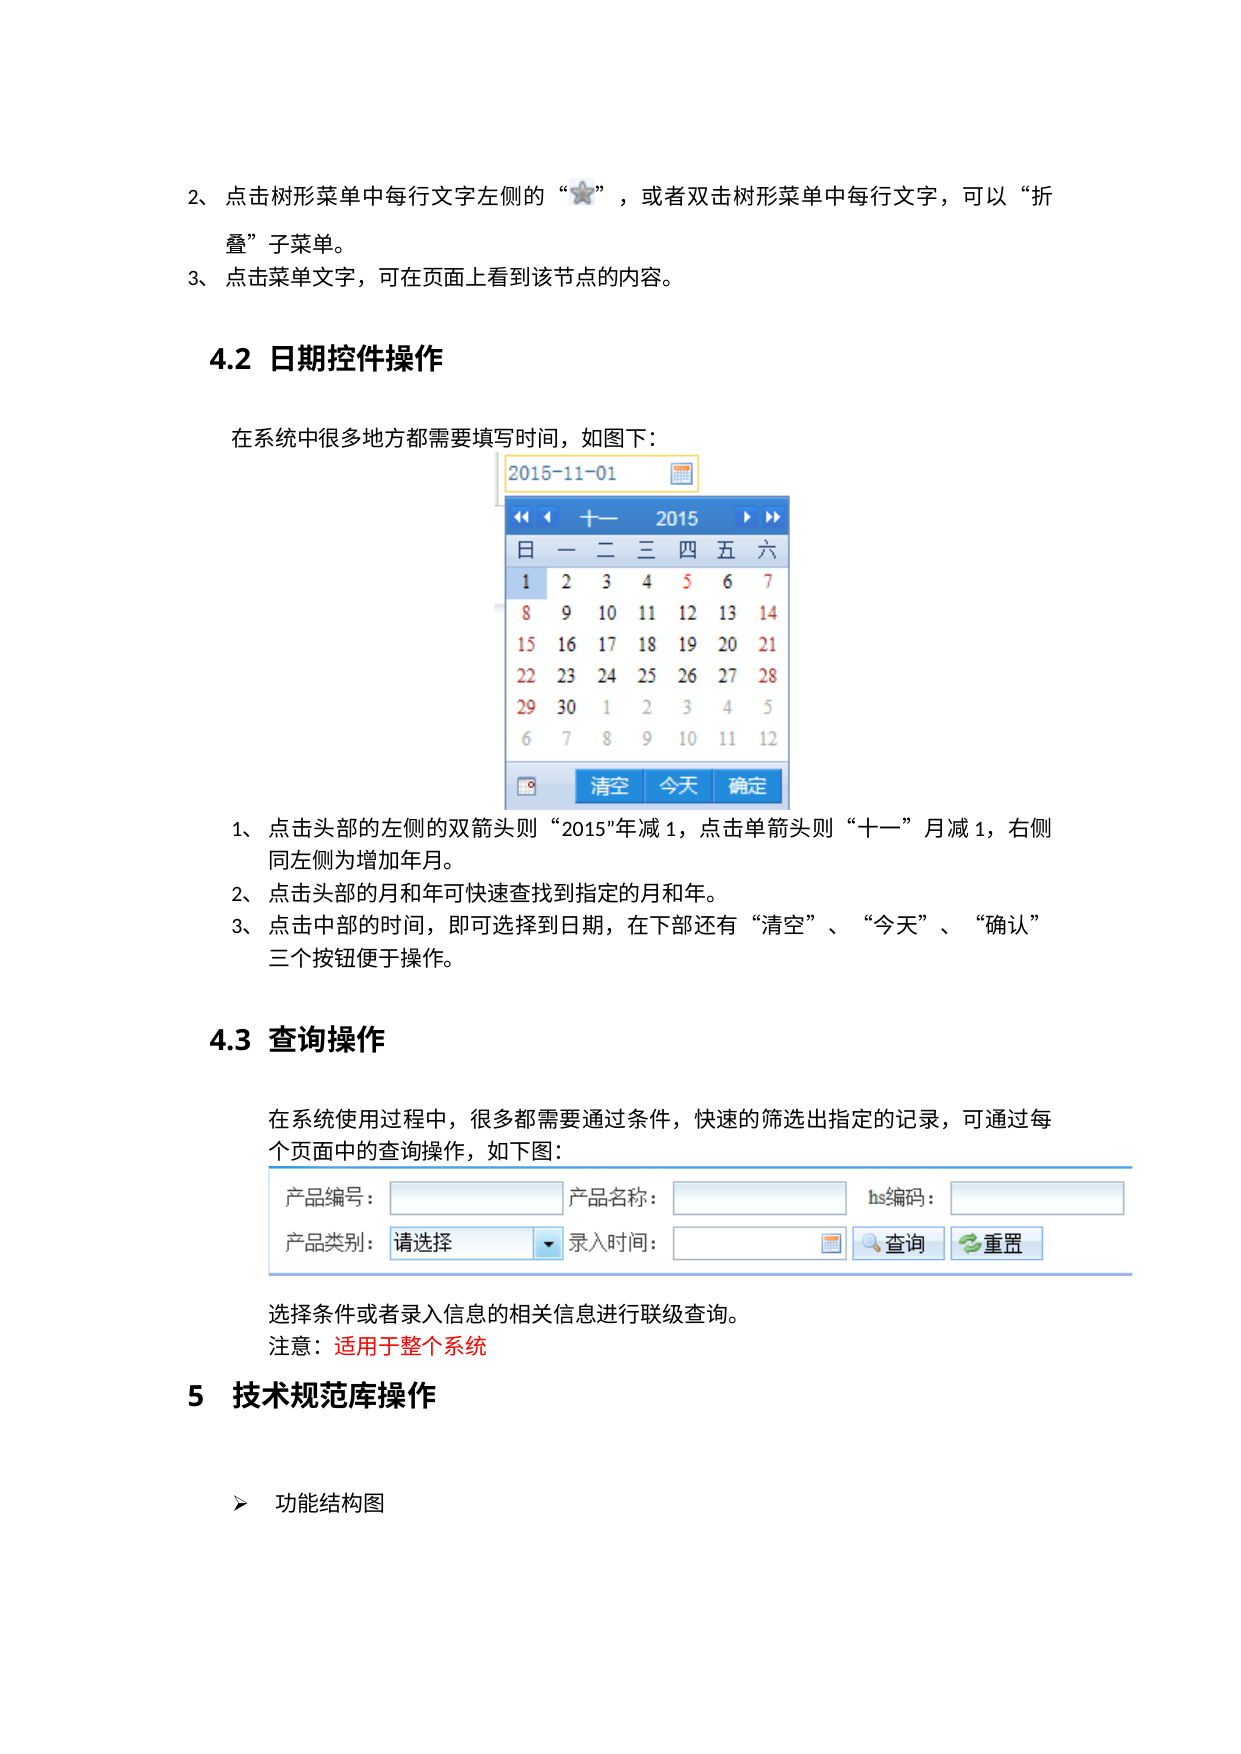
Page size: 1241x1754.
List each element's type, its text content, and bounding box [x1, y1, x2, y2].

text 注意：适用于整个系统 [268, 1329, 1053, 1361]
text 选择条件或者录入信息的相关信息进行联级查询。 [268, 1296, 1053, 1329]
list 点击菜单文字，可在页面上看到该节点的内容。 [187, 259, 1053, 292]
list 点击树形菜单中每行文字左侧的“”，或者双击树形菜单中每行文字，可以“折叠”子菜单。 [187, 162, 1053, 259]
text 技术规范库操作 [187, 1361, 1053, 1426]
picture [268, 1166, 1133, 1276]
text 查询操作 [209, 1005, 1031, 1070]
list 点击头部的月和年可快速查找到指定的月和年。 [231, 875, 1053, 908]
text 在系统使用过程中，很多都需要通过条件，快速的筛选出指定的记录，可通过每个页面中的查询操作，如下图： [268, 1101, 1053, 1166]
text 在系统中很多地方都需要填写时间，如图下： [231, 420, 1053, 453]
picture [568, 178, 596, 205]
list 点击中部的时间，即可选择到日期，在下部还有“清空”、“今天”、“确认”三个按钮便于操作。 [231, 908, 1053, 973]
list 功能结构图 [232, 1486, 1053, 1518]
picture [494, 452, 790, 810]
text 日期控件操作 [209, 324, 1031, 389]
list 点击头部的左侧的双箭头则“2015”年减1，点击单箭头则“十一”月减1，右侧同左侧为增加年月。 [231, 810, 1053, 875]
